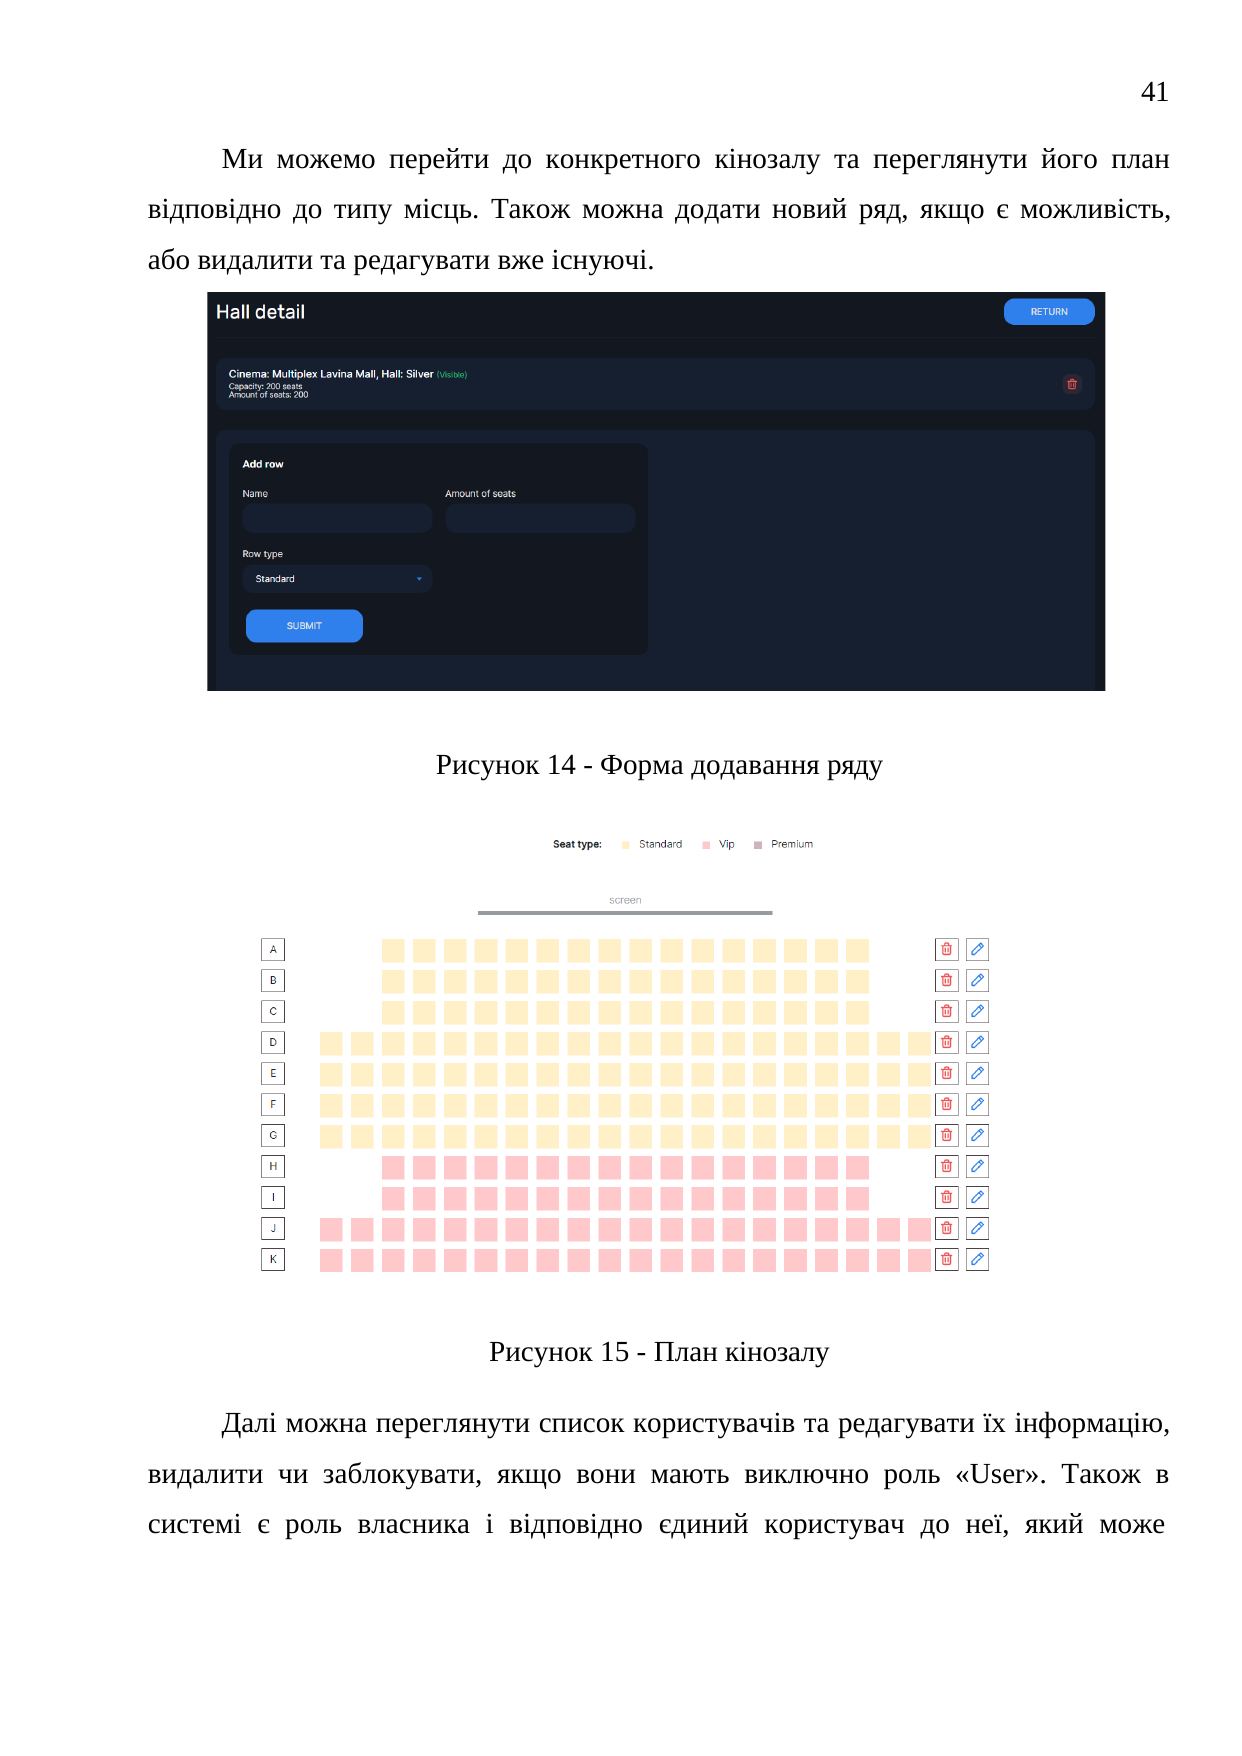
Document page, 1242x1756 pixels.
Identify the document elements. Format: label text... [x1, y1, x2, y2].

picture [261, 839, 989, 1272]
text Рисунок 15 - План кінозалу [322, 1334, 996, 1368]
picture [207, 292, 1106, 691]
text Далі можна переглянути список користувачів та редагувати їх інформацію, видалити чи заблокувати, якщо вони мають виключно роль «User». Також в системі є роль власника і відповідно єдиний користувач до неї, який може [148, 1406, 1171, 1540]
text Ми можемо перейти до конкретного кінозалу та переглянути його план відповідно до типу місць. Також можна додати новий ряд, якщо є можливість, або видалити та редагувати вже існуючі. [148, 141, 1171, 275]
text Рисунок 14 - Форма додавання ряду [322, 747, 996, 780]
